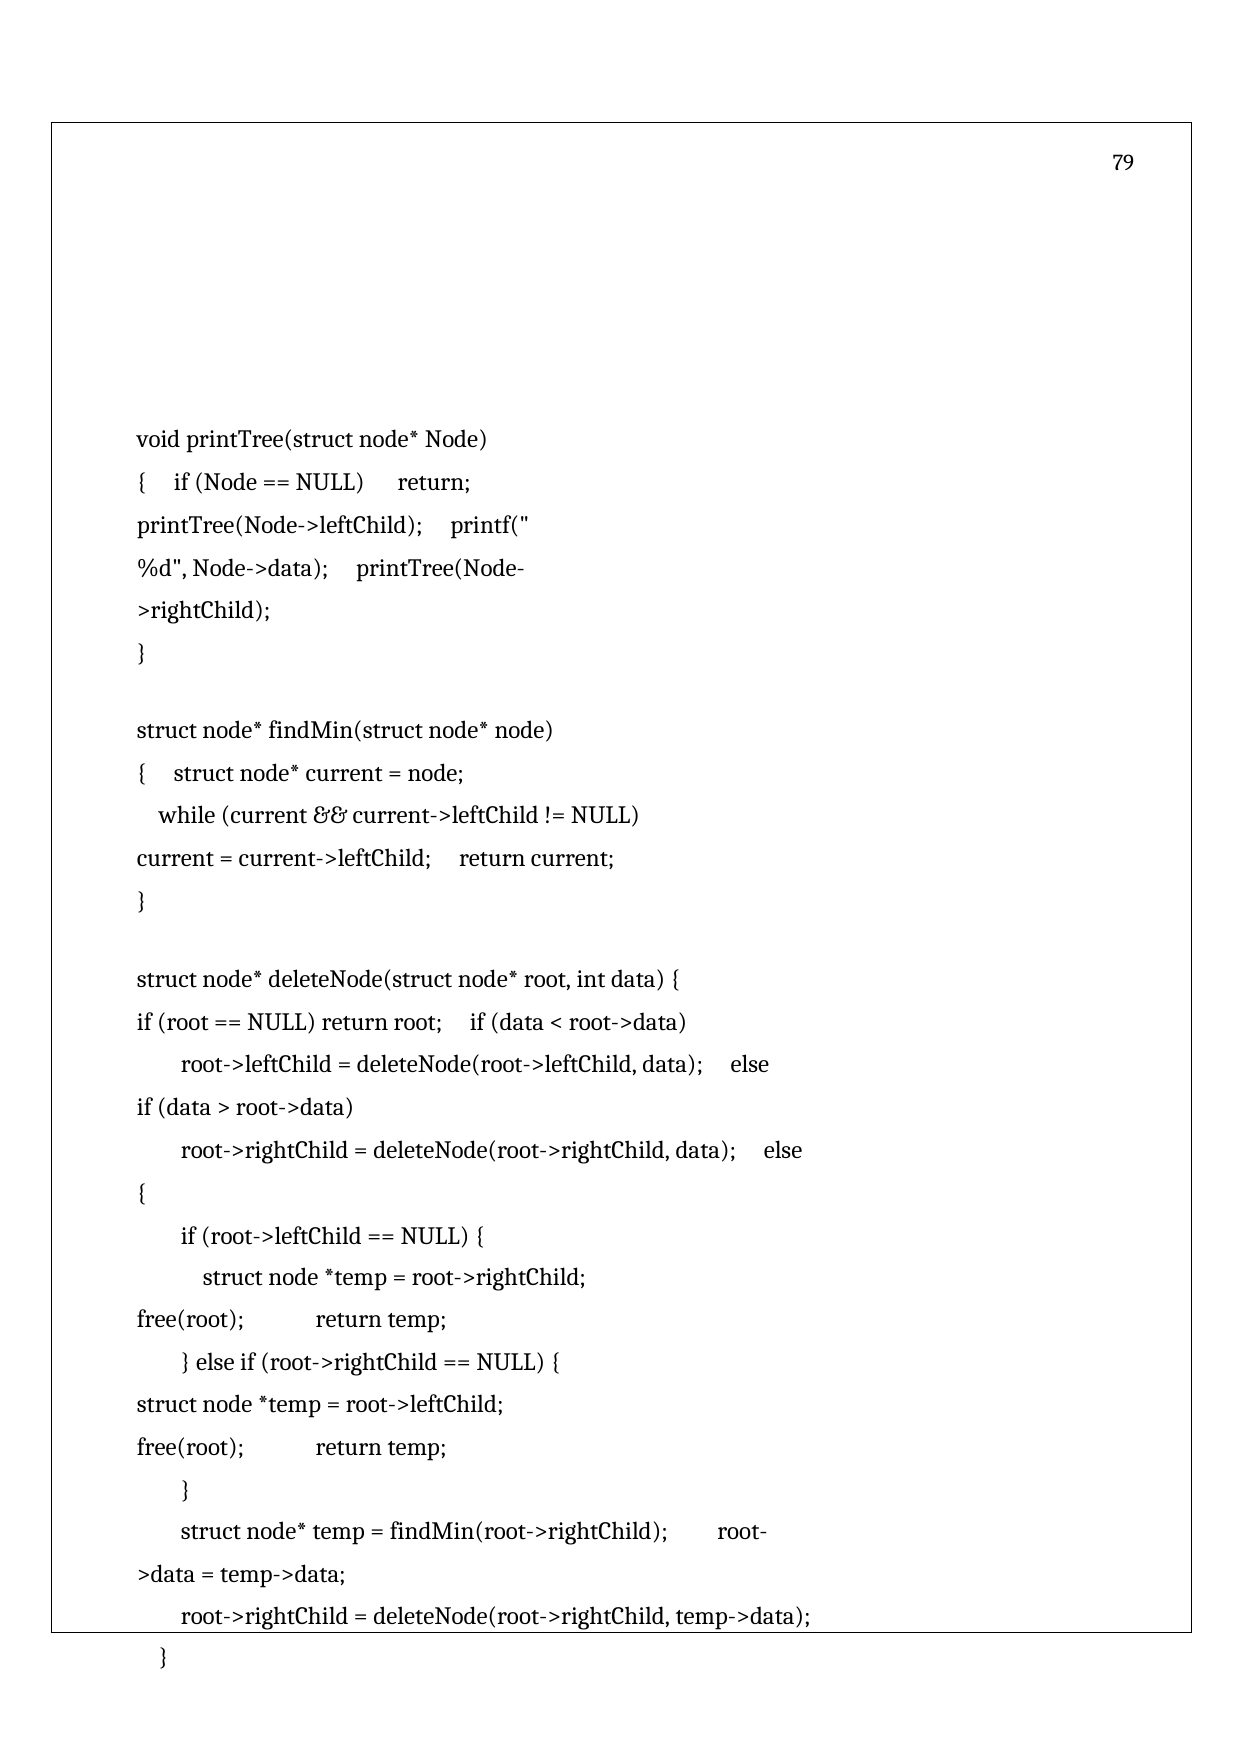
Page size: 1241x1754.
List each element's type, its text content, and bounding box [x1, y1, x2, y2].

table_header void printTree(struct node* Node) { if (Node == NULL) return; printTree(Node->leftChild); printf(" %d", Node->data); printTree(Node->rightChild); } struct node* findMin(struct node* node) { struct node* current = node; while (current && current->leftChild != NULL) current = current->leftChild; return current; } struct node* deleteNode(struct node* root, int data) { if (root == NULL) return root; if (data < root->data) root->leftChild = deleteNode(root->leftChild, data); else if (data > root->data) root->rightChild = deleteNode(root->rightChild, data); else { if (root->leftChild == NULL) { struct node *temp = root->rightChild; free(root); return temp; } else if (root->rightChild == NULL) { struct node *temp = root->leftChild; free(root); return temp; } struct node* temp = findMin(root->rightChild); root->data = temp->data; root->rightChild = deleteNode(root->rightChild, temp->data); } return root; } [52, 123, 1112, 1632]
table_header 79 [1112, 123, 1191, 1632]
